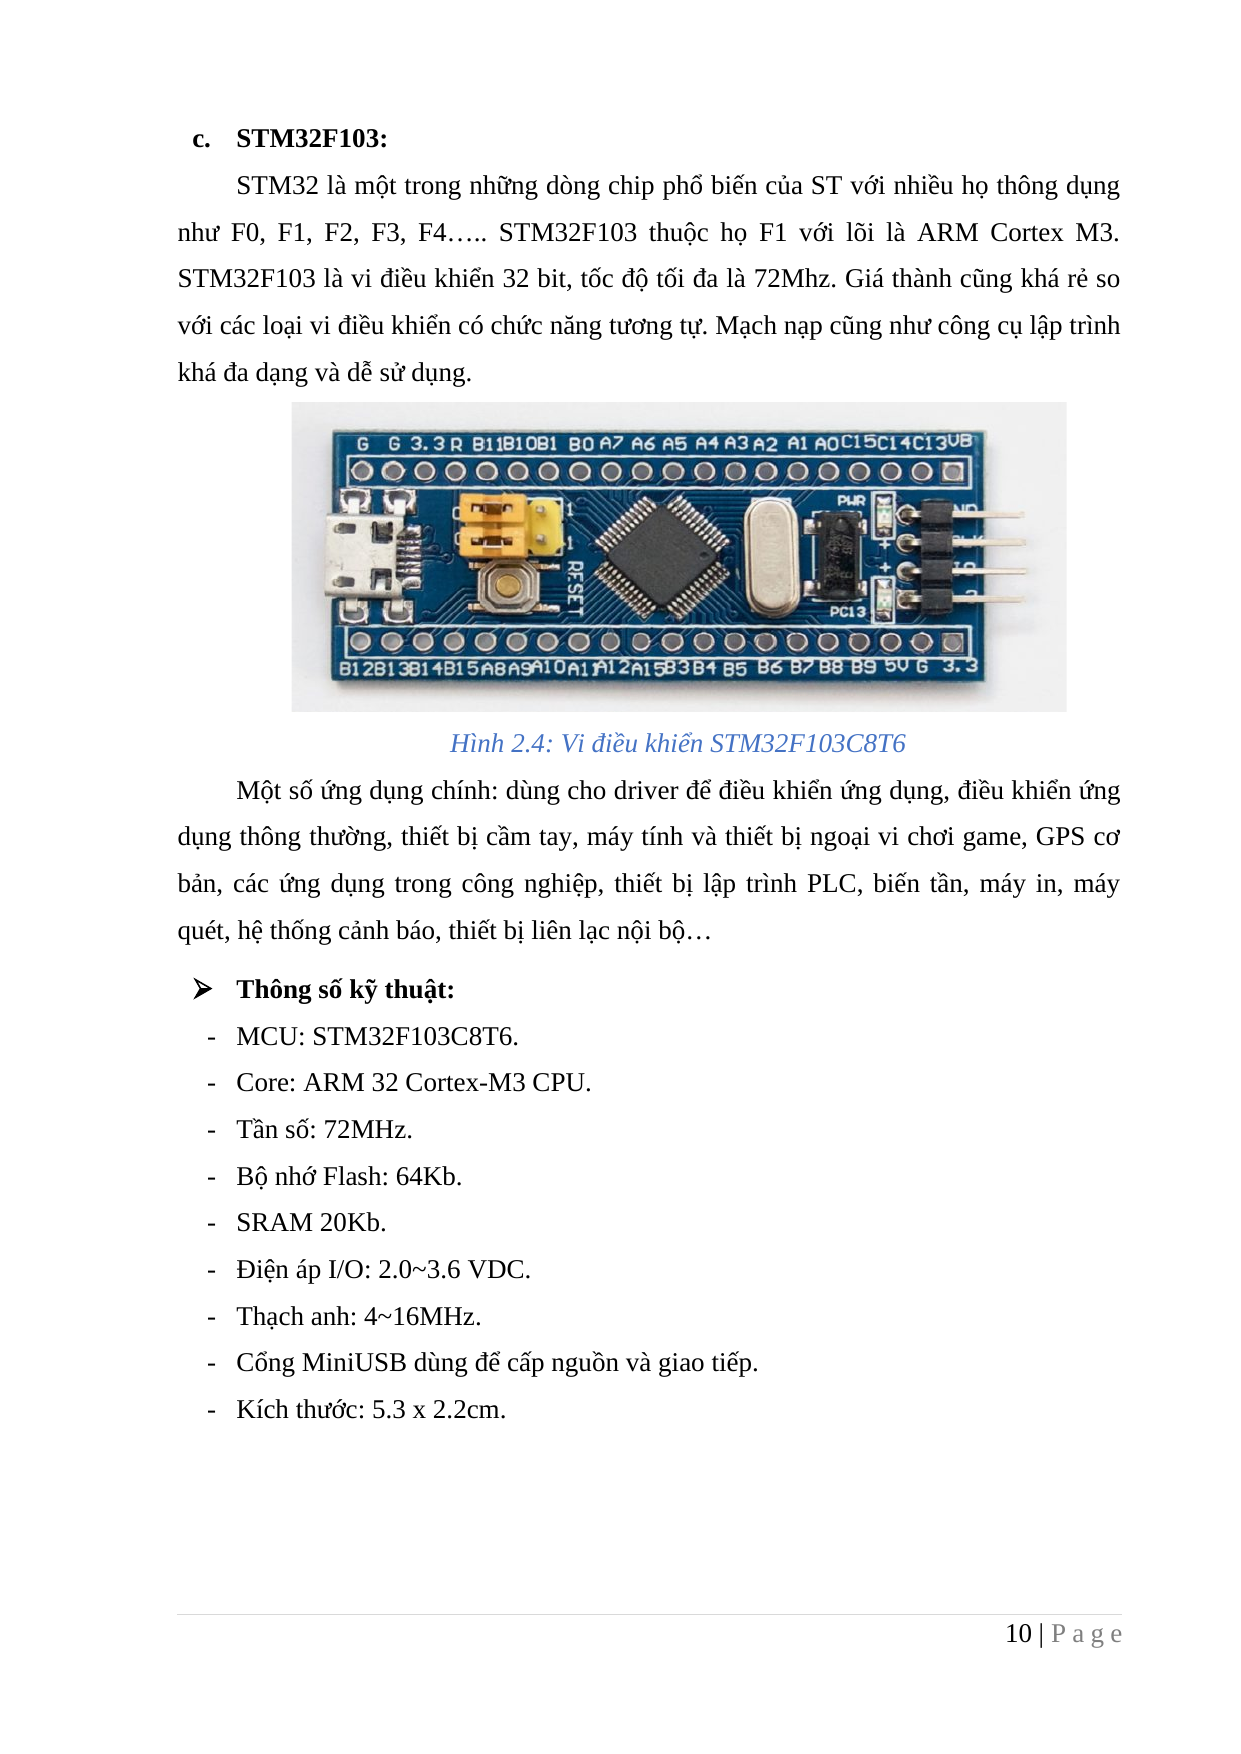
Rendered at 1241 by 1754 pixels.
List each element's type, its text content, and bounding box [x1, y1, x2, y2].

list Điện áp I/O: 2.0~3.6 VDC. [207, 1253, 1122, 1284]
list SRAM 20Kb. [207, 1207, 1122, 1238]
list Kích thước: 5.3 x 2.2cm. [207, 1393, 1122, 1424]
list Cổng MiniUSB dùng để cấp nguồn và giao tiếp. [207, 1347, 1122, 1378]
list Thạch anh: 4~16MHz. [207, 1300, 1122, 1331]
list MCU: STM32F103C8T6. [207, 1020, 1122, 1051]
text Hình 2.4: Vi điều khiển STM32F103C8T6 [177, 727, 1122, 758]
list Thông số kỹ thuật: [192, 973, 1122, 1004]
subtitle STM32F103: [192, 122, 1122, 153]
text Một số ứng dụng chính: dùng cho driver để điều khiển ứng dụng, điều khiển ứng dụng thông thường, thiết bị cầm tay, máy tính và thiết bị ngoại vi chơi game, GPS cơ bản, các ứng dụng trong công nghiệp, thiết bị lập trình PLC, biến tần, máy in, máy quét, hệ thống cảnh báo, thiết bị liên lạc nội bộ… [177, 774, 1122, 945]
list Bộ nhớ Flash: 64Kb. [207, 1160, 1122, 1191]
picture [291, 402, 1067, 712]
text STM32 là một trong những dòng chip phổ biến của ST với nhiều họ thông dụng như F0, F1, F2, F3, F4….. STM32F103 thuộc họ F1 với lõi là ARM Cortex M3. STM32F103 là vi điều khiển 32 bit, tốc độ tối đa là 72Mhz. Giá thành cũng khá rẻ so với các loại vi điều khiển có chức năng tương tự. Mạch nạp cũng như công cụ lập trình khá đa dạng và dễ sử dụng. [177, 169, 1122, 387]
list Tần số: 72MHz. [207, 1113, 1122, 1144]
list Core: ARM 32 Cortex-M3 CPU. [207, 1067, 1122, 1098]
